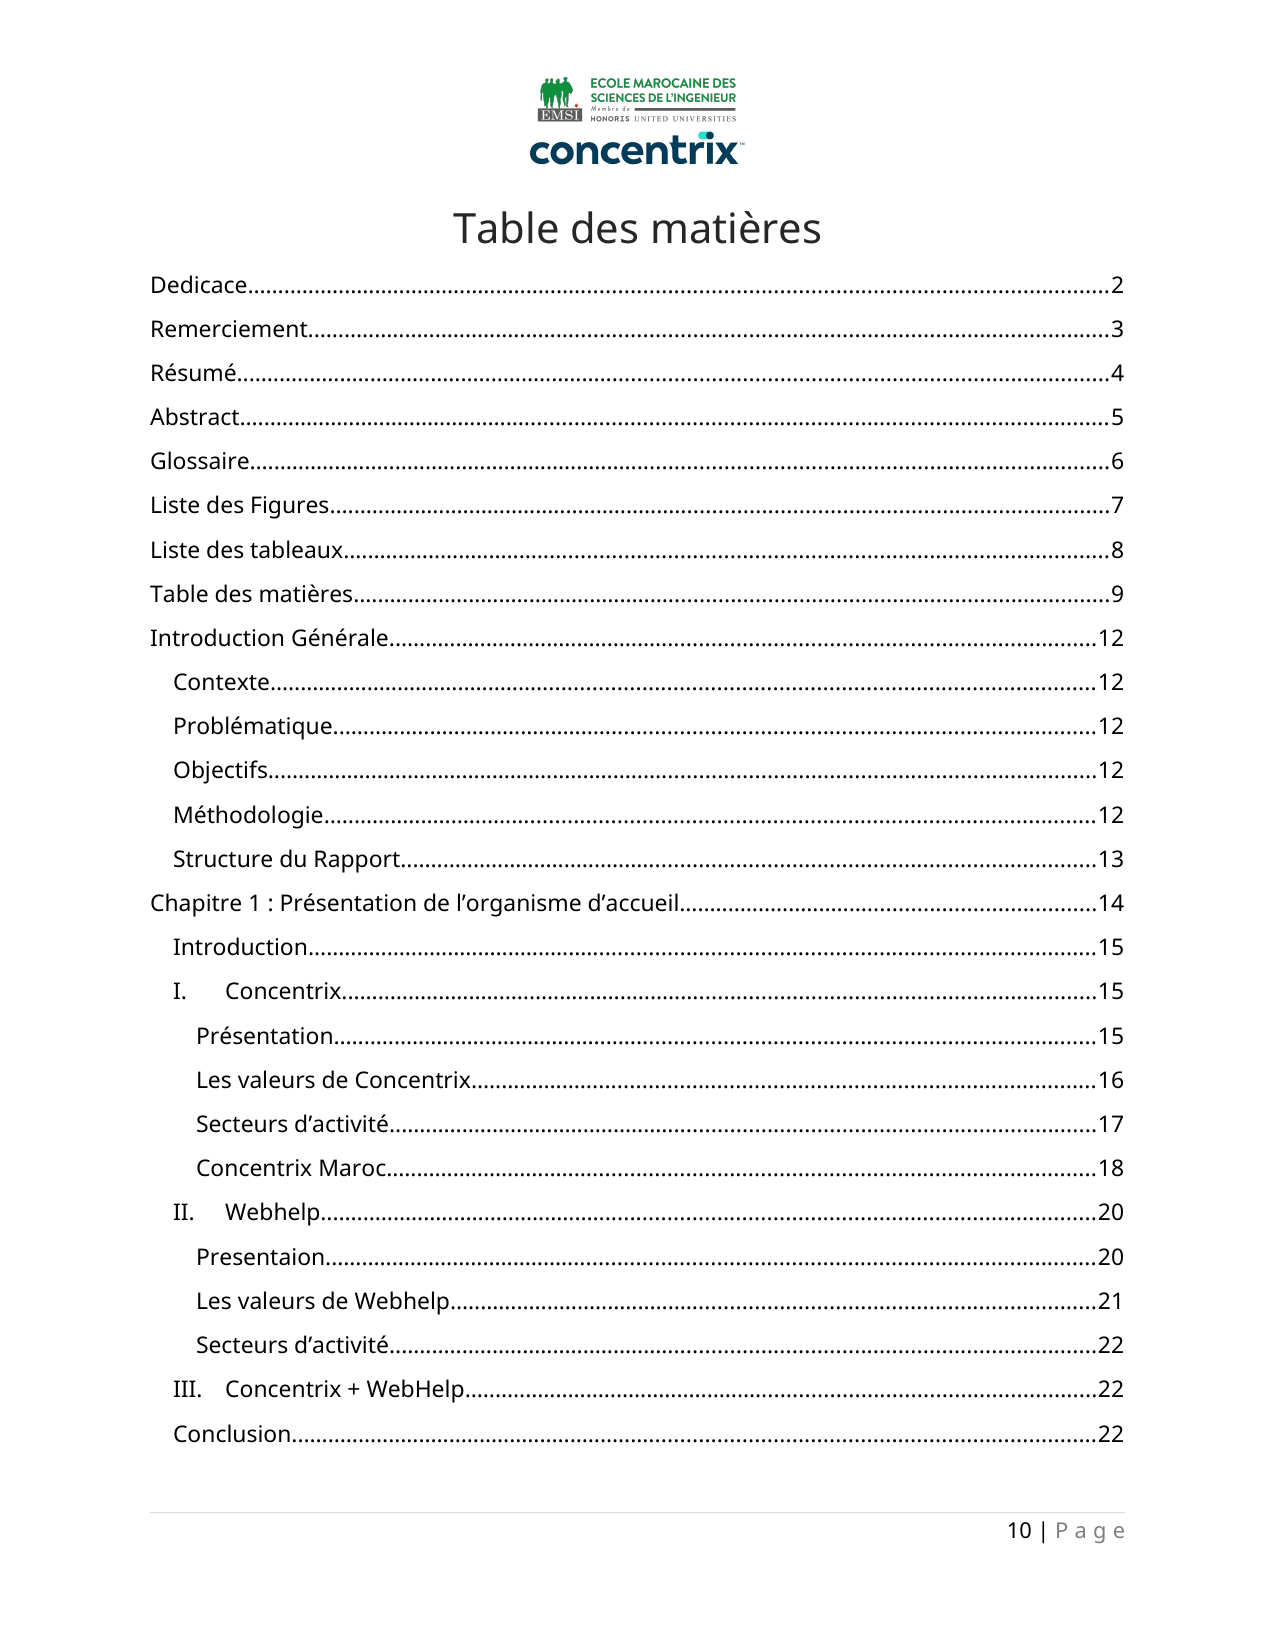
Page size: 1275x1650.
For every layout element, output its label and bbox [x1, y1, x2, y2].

picture [528, 75, 747, 170]
